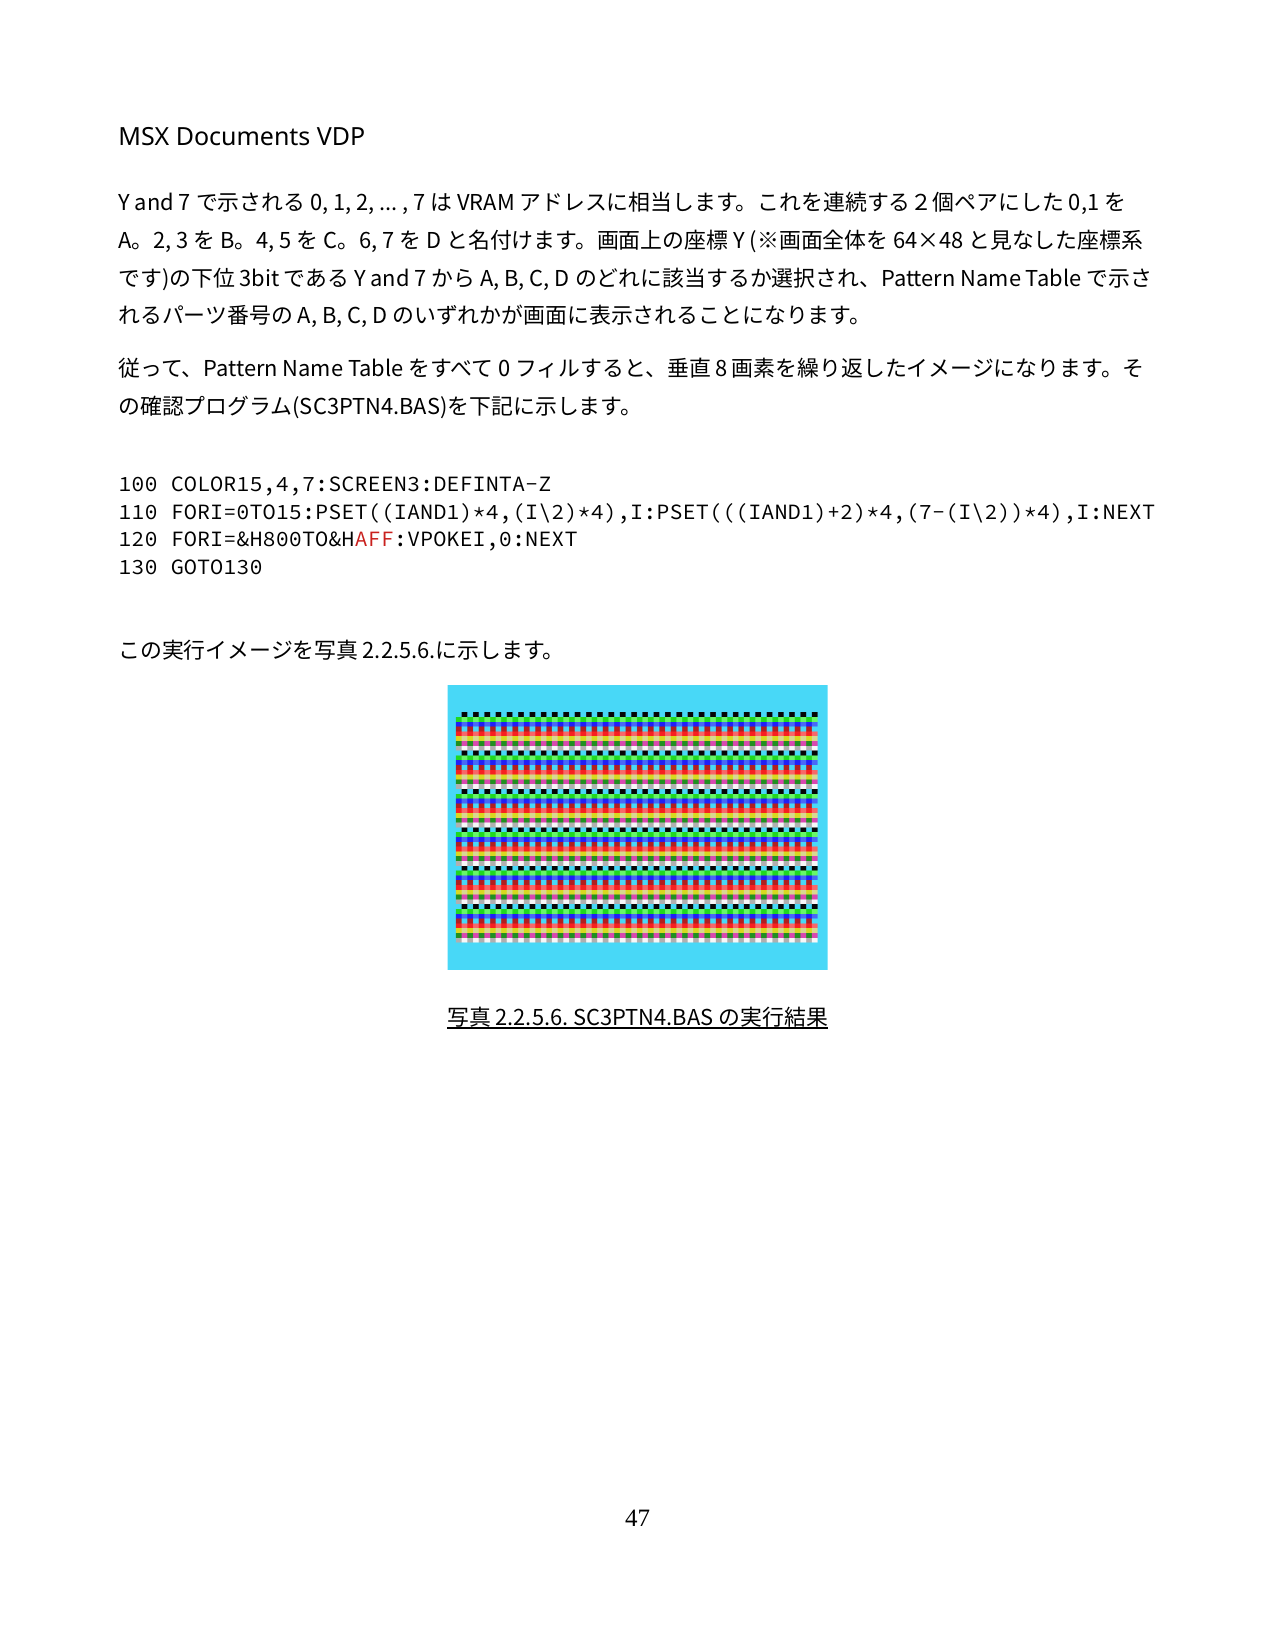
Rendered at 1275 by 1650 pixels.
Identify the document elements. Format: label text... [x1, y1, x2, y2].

text この実行イメージを写真2.2.5.6.に示します。 [118, 633, 1157, 664]
text 写真2.2.5.6. SC3PTN4.BAS の実行結果 [118, 1000, 1157, 1032]
table_header 100 COLOR15,4,7:SCREEN3:DEFINTA-Z 110 FORI=0TO15:PSET((IAND1)*4,(I\2)*4),I:PSET(((IAND1)+2)*4,(7-(I\2))*4),I:NEXT 120 FORI=&H800TO&HAFF:VPOKEI,0:NEXT 130 GOTO130 [118, 470, 1157, 580]
text 従って、Pattern Name Table をすべて 0フィルすると、垂直8画素を繰り返したイメージになります。その確認プログラム(SC3PTN4.BAS)を下記に示します。 [118, 351, 1157, 421]
text Y and 7 で示される 0, 1, 2, ... , 7 は VRAMアドレスに相当します。これを連続する２個ペアにした 0,1 をA。2, 3 を B。4, 5 を C。6, 7 を D と名付けます。画面上の座標 Y (※画面全体を 64×48と見なした座標系です)の下位3bitである Y and 7 から A, B, C, D のどれに該当するか選択され、Pattern Name Table で示されるパーツ番号の A, B, C, D のいずれかが画面に表示されることになります。 [118, 185, 1157, 330]
